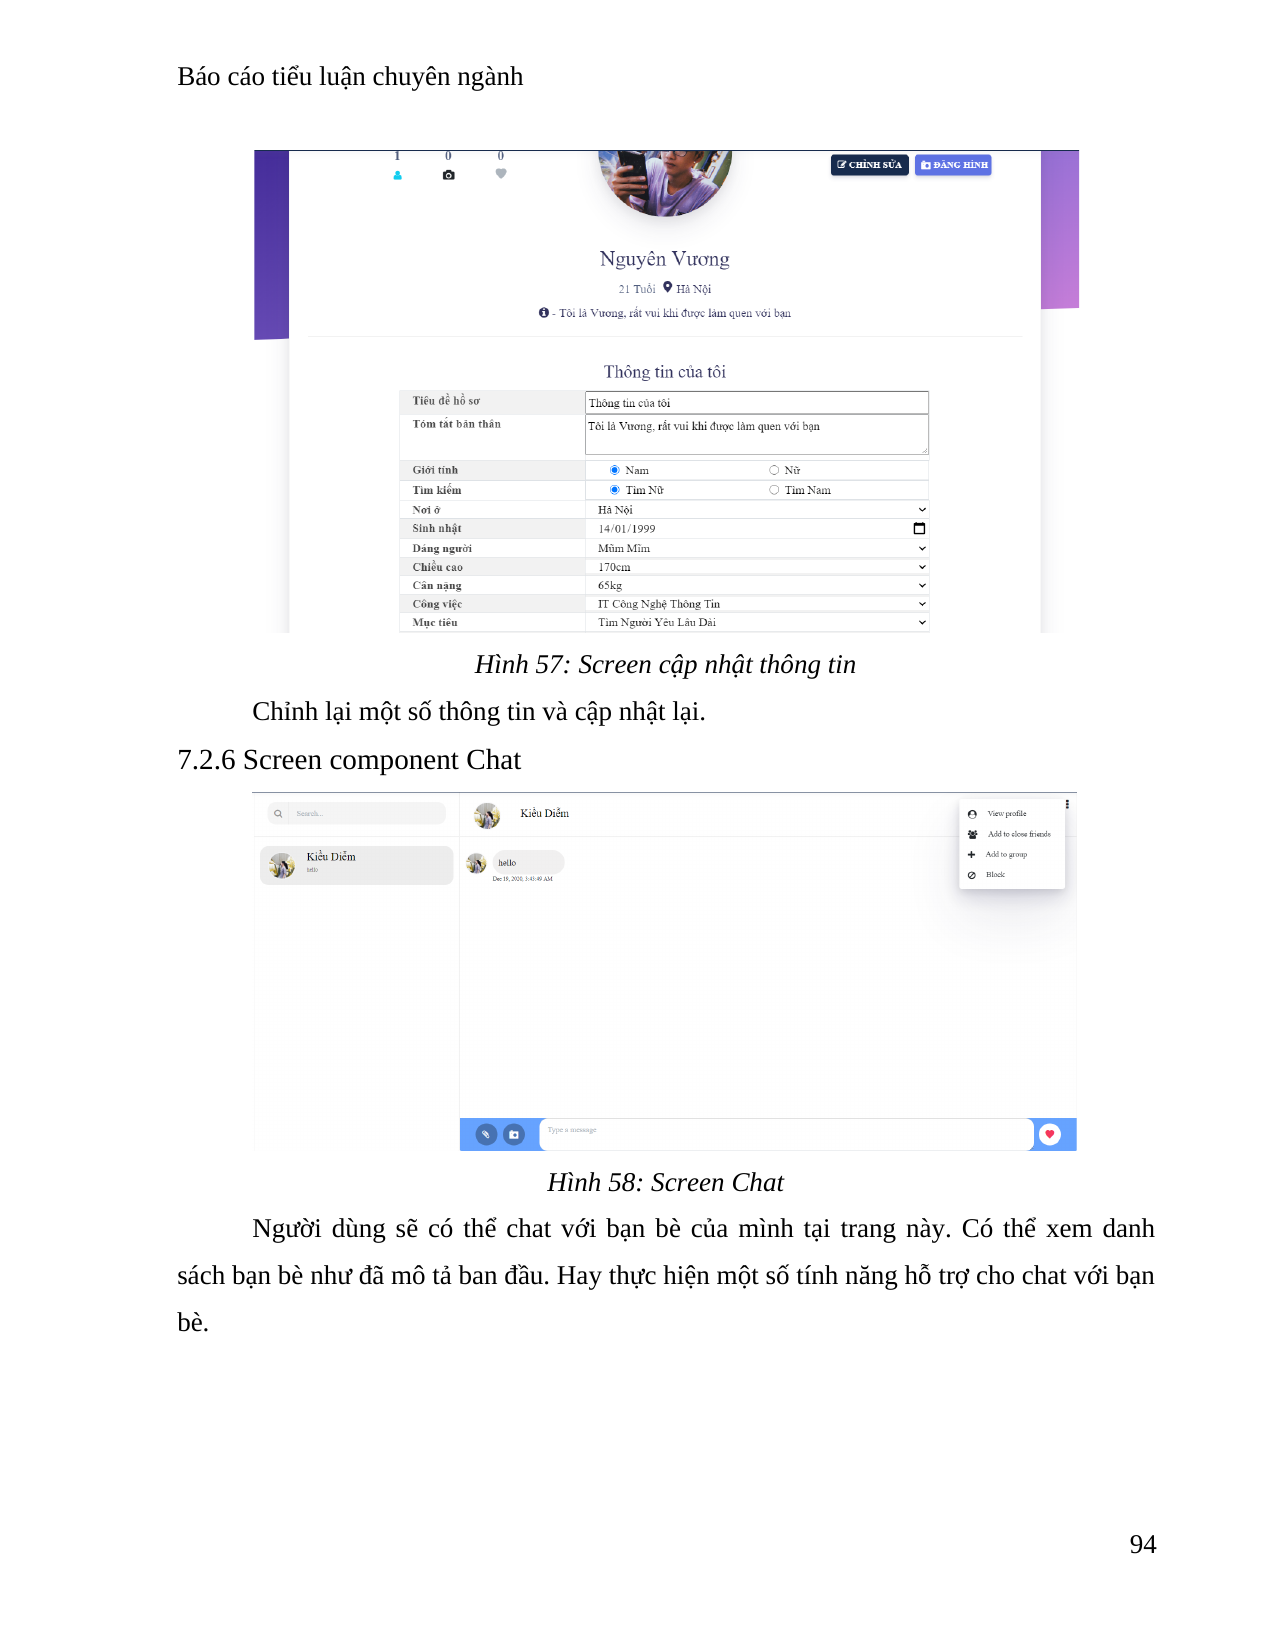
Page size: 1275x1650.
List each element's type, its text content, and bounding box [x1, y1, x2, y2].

text Chỉnh lại một số thông tin và cập nhật lại. [177, 695, 1156, 726]
text Hình 57: Screen cập nhật thông tin [177, 648, 1156, 680]
picture [252, 792, 1077, 1151]
text Hình 58: Screen Chat [177, 1166, 1156, 1197]
picture [254, 150, 1080, 633]
text Người dùng sẽ có thể chat với bạn bè của mình tại trang này. Có thể xem danh sách bạn bè như đã mô tả ban đầu. Hay thực hiện một số tính năng hỗ trợ cho chat với bạn bè. [177, 1212, 1156, 1337]
text 7.2.6 Screen component Chat [177, 742, 1156, 775]
